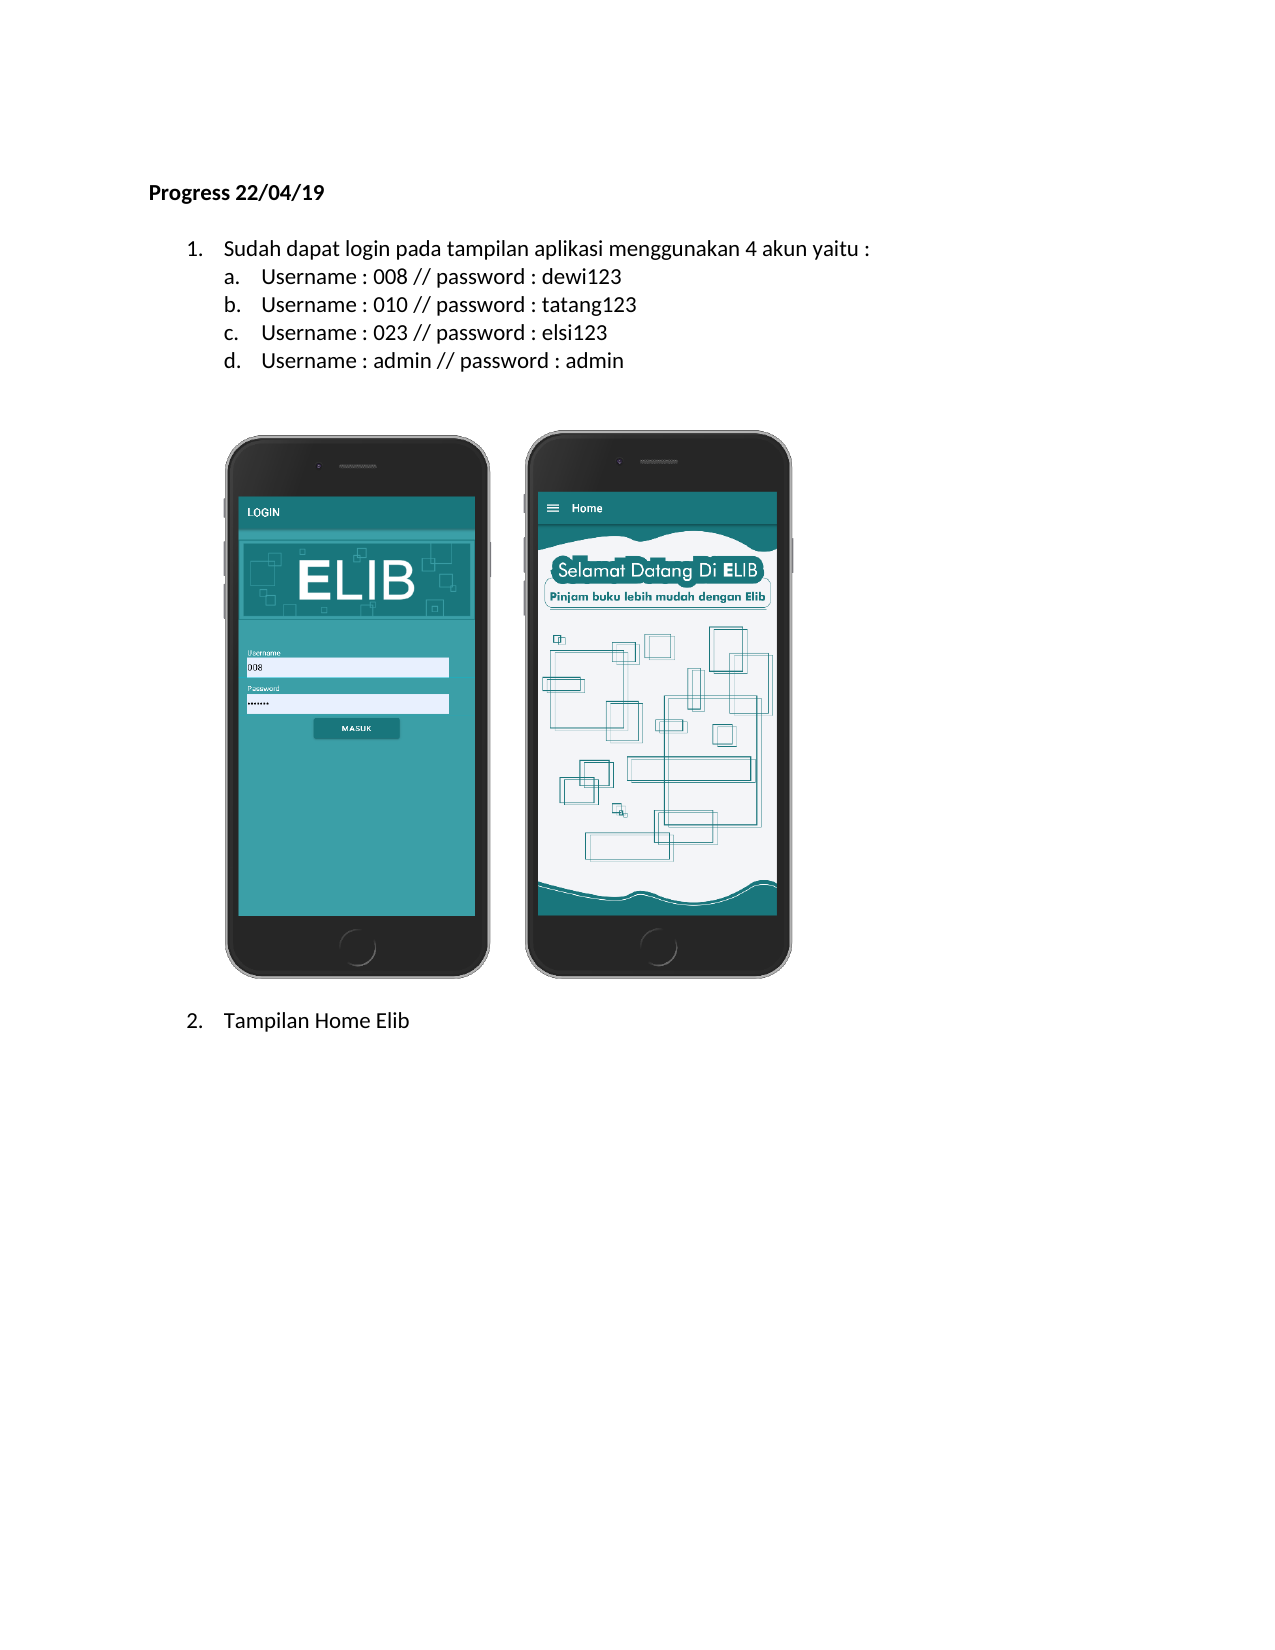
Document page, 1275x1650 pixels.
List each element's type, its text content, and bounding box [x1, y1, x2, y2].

picture [223, 435, 492, 979]
text Progress 22/04/19 [148, 178, 542, 206]
list Sudah dapat login pada tampilan aplikasi menggunakan 4 akun yaitu : [186, 234, 1123, 262]
picture [523, 430, 794, 979]
list Tampilan Home Elib [186, 1006, 1123, 1034]
list Username : 008 // password : dewi123 [223, 262, 1123, 290]
list Username : 010 // password : tatang123 [223, 290, 1123, 318]
list Username : admin // password : admin [223, 346, 1123, 374]
list Username : 023 // password : elsi123 [223, 318, 1123, 346]
